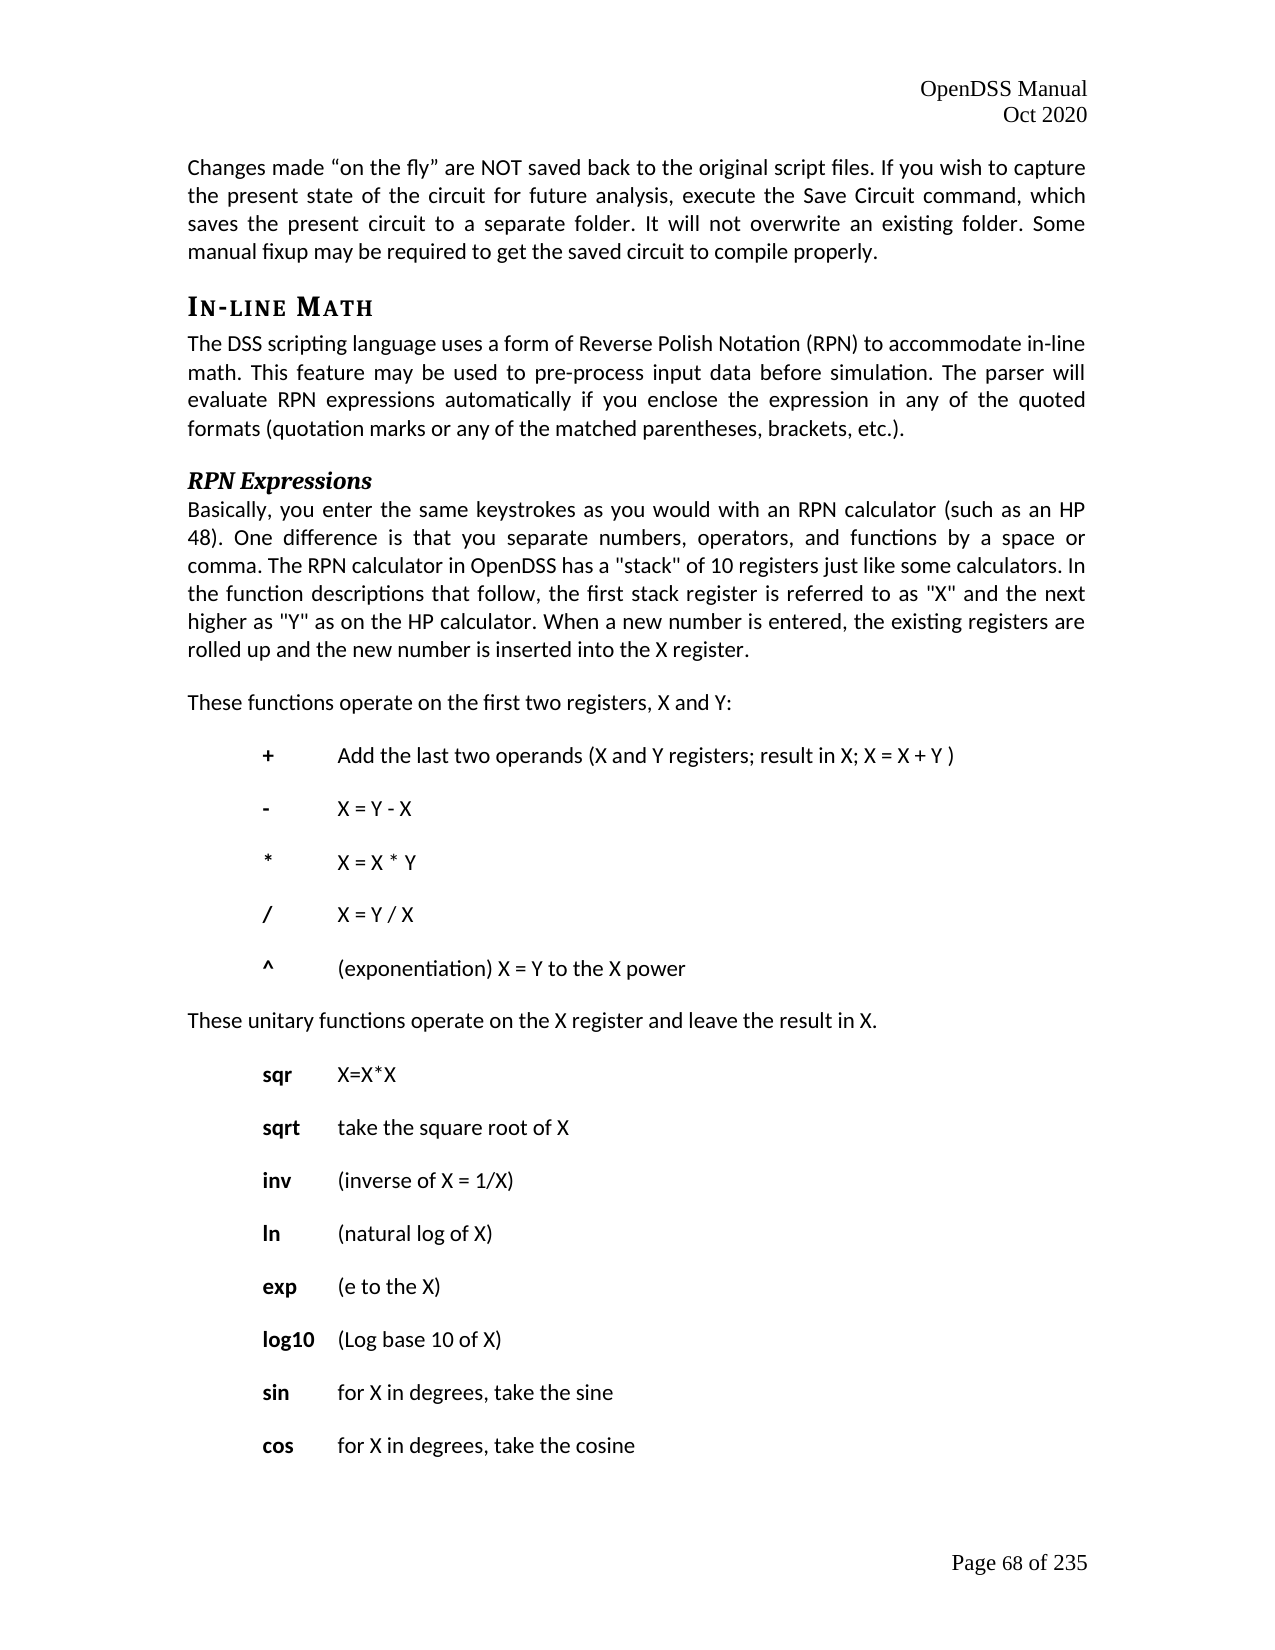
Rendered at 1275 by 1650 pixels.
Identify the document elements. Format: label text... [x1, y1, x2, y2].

text Basically, you enter the same keystrokes as you would with an RPN calculator (such as an HP 48). One difference is that you separate numbers, operators, and functions by a space or comma. The RPN calculator in OpenDSS has a "stack" of 10 registers just like some calculators. In the function descriptions that follow, the first stack register is referred to as "X" and the next higher as "Y" as on the HP calculator. When a new number is entered, the existing registers are rolled up and the new number is inserted into the X register. [187, 495, 1087, 663]
text sqrt take the square root of X [262, 1113, 1087, 1141]
text ln (natural log of X) [262, 1219, 1087, 1247]
text These functions operate on the first two registers, X and Y: [187, 688, 1087, 717]
subtitle In-line Math [187, 290, 1087, 323]
text ^ (exponentiation) X = Y to the X power [262, 954, 1087, 982]
text * X = X * Y [262, 848, 1087, 876]
subtitle RPN Expressions [187, 467, 1087, 495]
text These unitary functions operate on the X register and leave the result in X. [187, 1007, 1087, 1035]
text Changes made “on the fly” are NOT saved back to the original script files. If you wish to capture the present state of the circuit for future analysis, execute the Save Circuit command, which saves the present circuit to a separate folder. It will not overwrite an existing folder. Some manual fixup may be required to get the saved circuit to compile properly. [187, 153, 1087, 265]
text + Add the last two operands (X and Y registers; result in X; X = X + Y ) [262, 742, 1087, 769]
text cos for X in degrees, take the cosine [262, 1431, 1087, 1459]
text / X = Y / X [262, 901, 1087, 929]
text sqr X=X*X [262, 1060, 1087, 1088]
text The DSS scripting language uses a form of Reverse Polish Notation (RPN) to accommodate in-line math. This feature may be used to pre-process input data before simulation. The parser will evaluate RPN expressions automatically if you enclose the expression in any of the quoted formats (quotation marks or any of the matched parentheses, brackets, etc.). [187, 329, 1087, 442]
text - X = Y - X [262, 794, 1087, 823]
text log10 (Log base 10 of X) [262, 1325, 1087, 1353]
text exp (e to the X) [262, 1272, 1087, 1300]
text sin for X in degrees, take the sine [262, 1378, 1087, 1406]
text inv (inverse of X = 1/X) [262, 1166, 1087, 1194]
